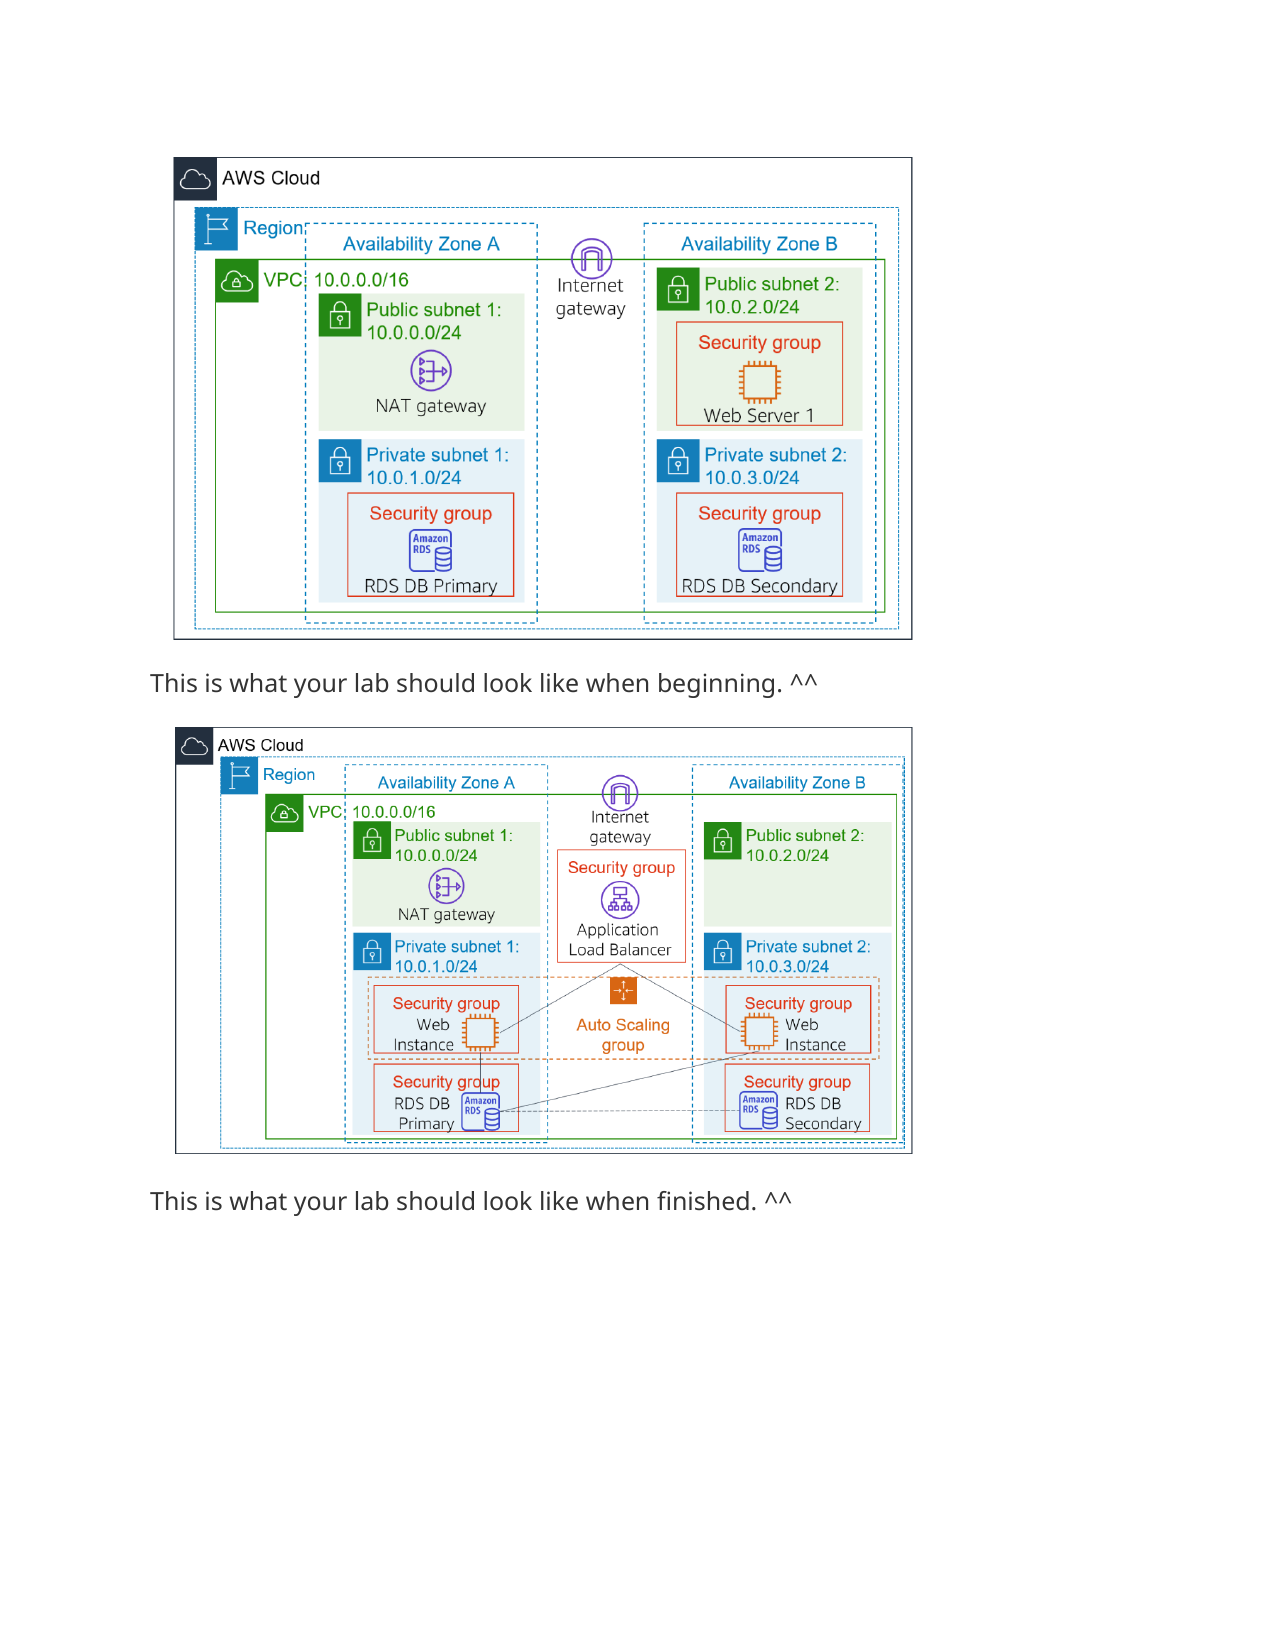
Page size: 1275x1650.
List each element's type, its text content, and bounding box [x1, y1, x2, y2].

text This is what your lab should look like when beginning. ^^ [150, 666, 1125, 700]
text This is what your lab should look like when finished. ^^ [150, 1183, 1125, 1217]
